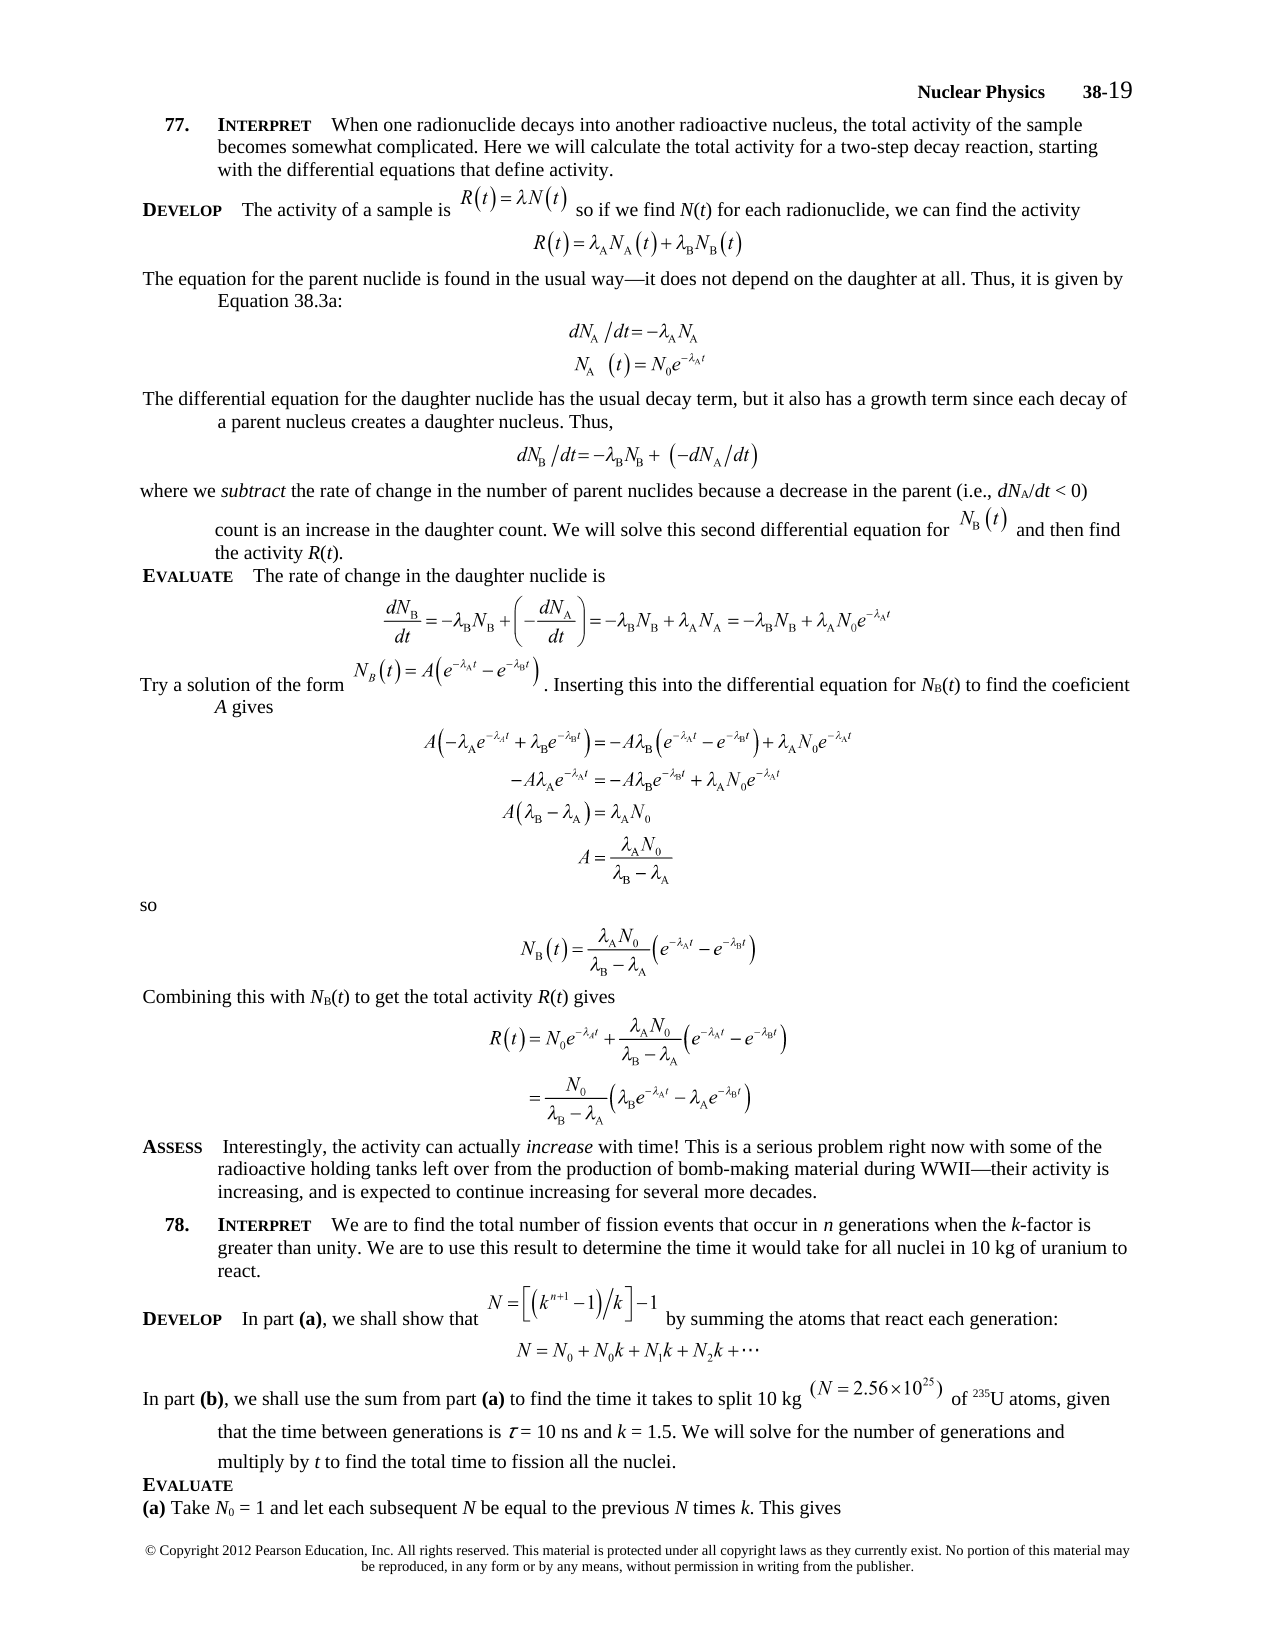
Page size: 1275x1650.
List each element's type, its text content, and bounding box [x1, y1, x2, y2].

text Evaluate [142, 1473, 1132, 1496]
picture [513, 438, 762, 474]
picture [349, 591, 895, 691]
text (a) Take N0 = 1 and let each subsequent N be equal to the previous N times k. This gives [142, 1496, 1132, 1518]
picture [419, 723, 856, 888]
picture [565, 317, 710, 382]
text where we subtract the rate of change in the number of parent nuclides because a decrease in the parent (i.e., dNA/dt < 0) count is an increase in the daughter count. We will solve this second differential equation for and then find the activity R(t). [139, 479, 1132, 564]
text The differential equation for the daughter nuclide has the usual decay term, but it also has a growth term since each decay of a parent nucleus creates a daughter nucleus. Thus, [142, 387, 1132, 433]
picture [485, 1012, 790, 1130]
text The equation for the parent nuclide is found in the usual way—it does not depend on the daughter at all. Thus, it is given by Equation 38.3a: [142, 267, 1132, 312]
picture [456, 181, 571, 217]
picture [516, 921, 759, 980]
text Try a solution of the form . Inserting this into the differential equation for NB(t) to find the coeficient A gives [139, 651, 1132, 718]
text 77. Interpret When one radionuclide decays into another radioactive nucleus, the total activity of the sample becomes somewhat complicated. Here we will calculate the total activity for a two-step decay reaction, starting with the differential equations that define activity. [142, 112, 1132, 181]
picture [806, 1371, 947, 1405]
text 78. Interpret We are to find the total number of fission events that occur in n generations when the k-factor is greater than unity. We are to use this result to determine the time it would take for all nuclei in 10 kg of uranium to react. [142, 1213, 1132, 1282]
text In part (b), we shall use the sum from part (a) to find the time it takes to split 10 kg of 235U atoms, given that the time between generations is τ = 10 ns and k = 1.5. We will solve for the number of generations and multiply by t to find the total time to fission all the nuclei. [142, 1372, 1132, 1473]
picture [529, 226, 746, 262]
text Combining this with NB(t) to get the total activity R(t) gives [142, 985, 1132, 1007]
text Assess Interestingly, the activity can actually increase with time! This is a serious problem right now with some of the radioactive holding tanks left over from the production of bomb-making material during WWII—their activity is increasing, and is expected to continue increasing for several more decades. [142, 1134, 1132, 1203]
text so [139, 893, 1132, 916]
text Evaluate The rate of change in the daughter nuclide is [142, 564, 1132, 587]
text Develop The activity of a sample is so if we find N(t) for each radionuclide, we can find the activity [142, 181, 1132, 221]
picture [512, 1335, 763, 1367]
picture [483, 1281, 661, 1326]
text Develop In part (a), we shall show that by summing the atoms that react each generation: [142, 1282, 1132, 1330]
picture [955, 501, 1012, 537]
